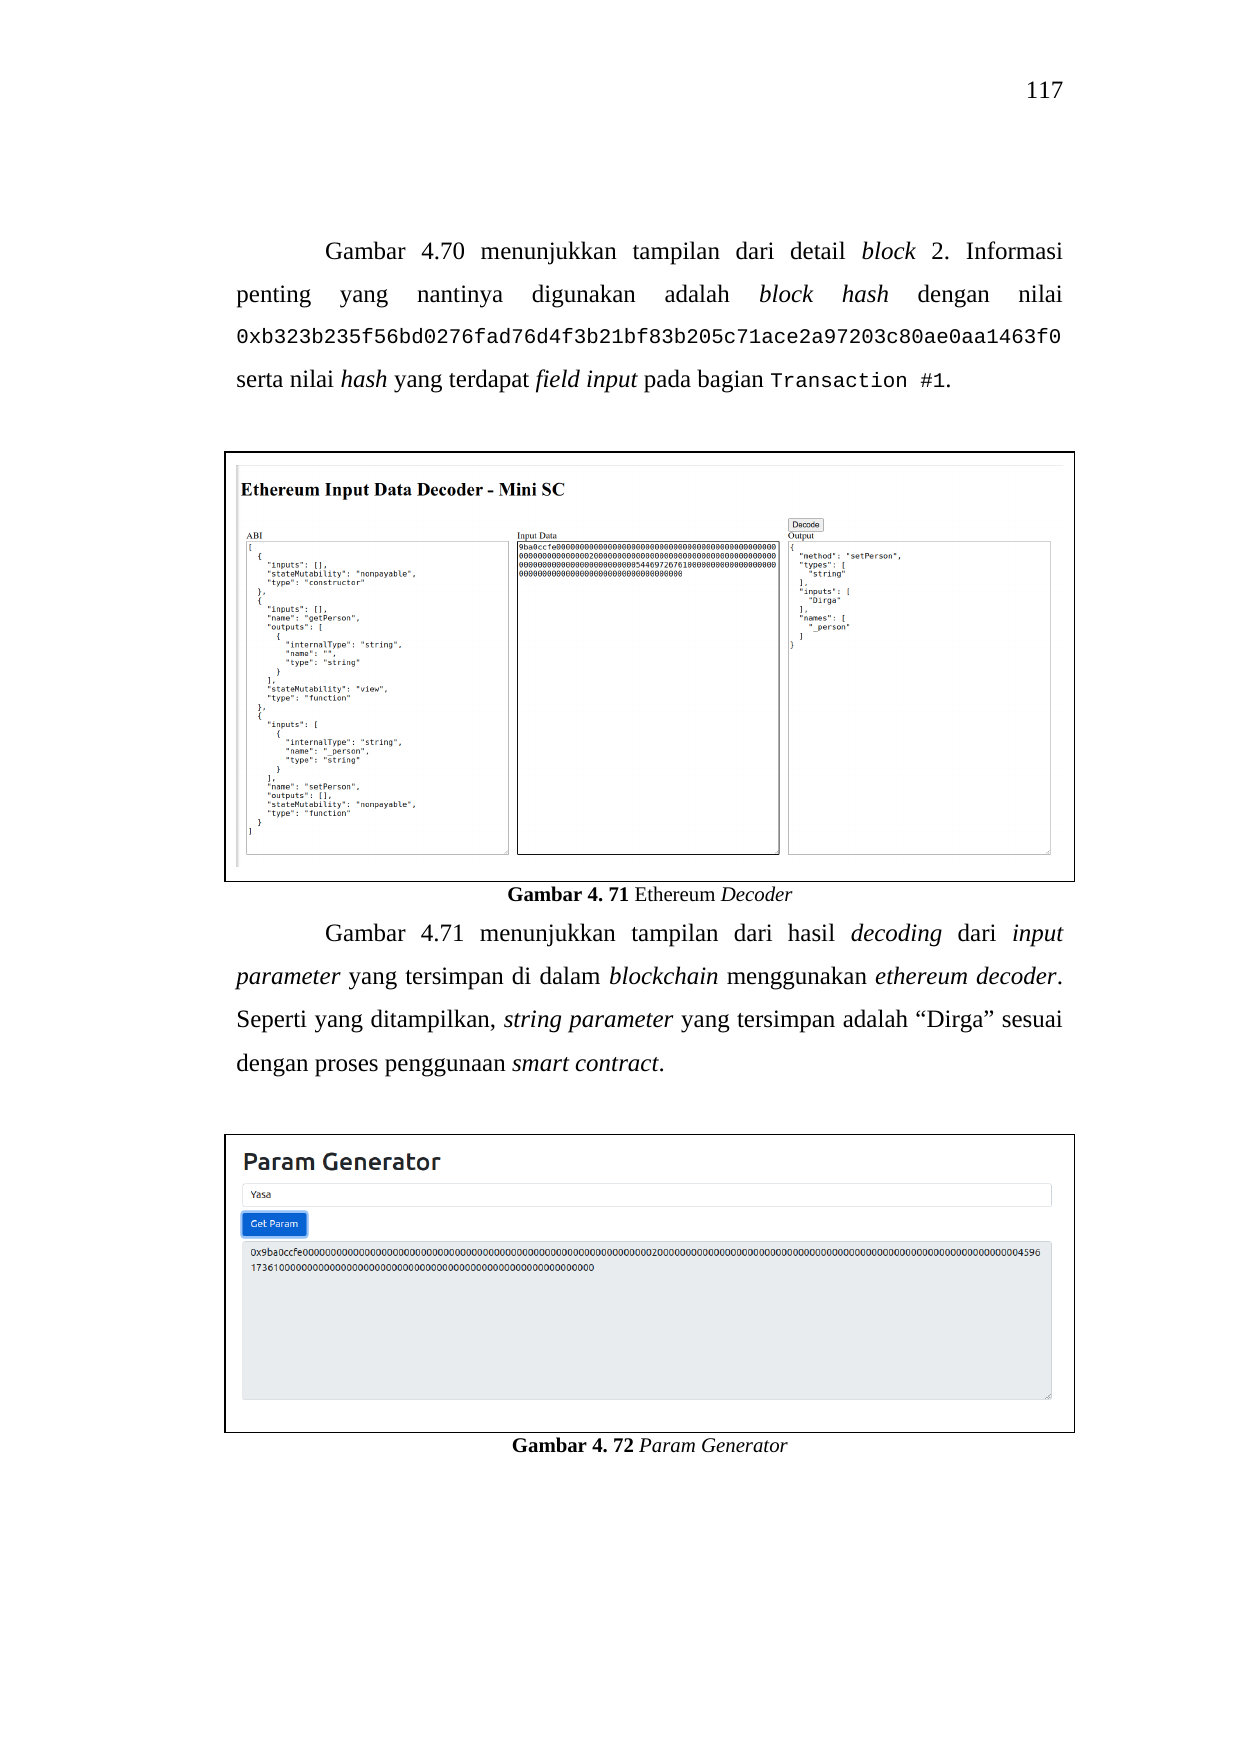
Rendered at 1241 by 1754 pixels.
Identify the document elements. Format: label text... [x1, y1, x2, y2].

text Gambar 4.70 menunjukkan tampilan dari detail block 2. Informasi penting yang nantinya digunakan adalah block hash dengan nilai 0xb323b235f56bd0276fad76d4f3b21bf83b205c71ace2a97203c80ae0aa1463f0 serta nilai hash yang terdapat field input pada bagian Transaction #1. [236, 236, 1063, 393]
table_header [226, 453, 1074, 881]
table_header [226, 1135, 1074, 1432]
text Gambar 4. 71 Ethereum Decoder [236, 882, 1063, 906]
text Gambar 4. 72 Param Generator [236, 1433, 1063, 1457]
picture [236, 465, 1064, 867]
text Gambar 4.71 menunjukkan tampilan dari hasil decoding dari input parameter yang tersimpan di dalam blockchain menggunakan ethereum decoder. Seperti yang ditampilkan, string parameter yang tersimpan adalah “Dirga” sesuai dengan proses penggunaan smart contract. [236, 918, 1063, 1076]
picture [236, 1147, 1064, 1418]
